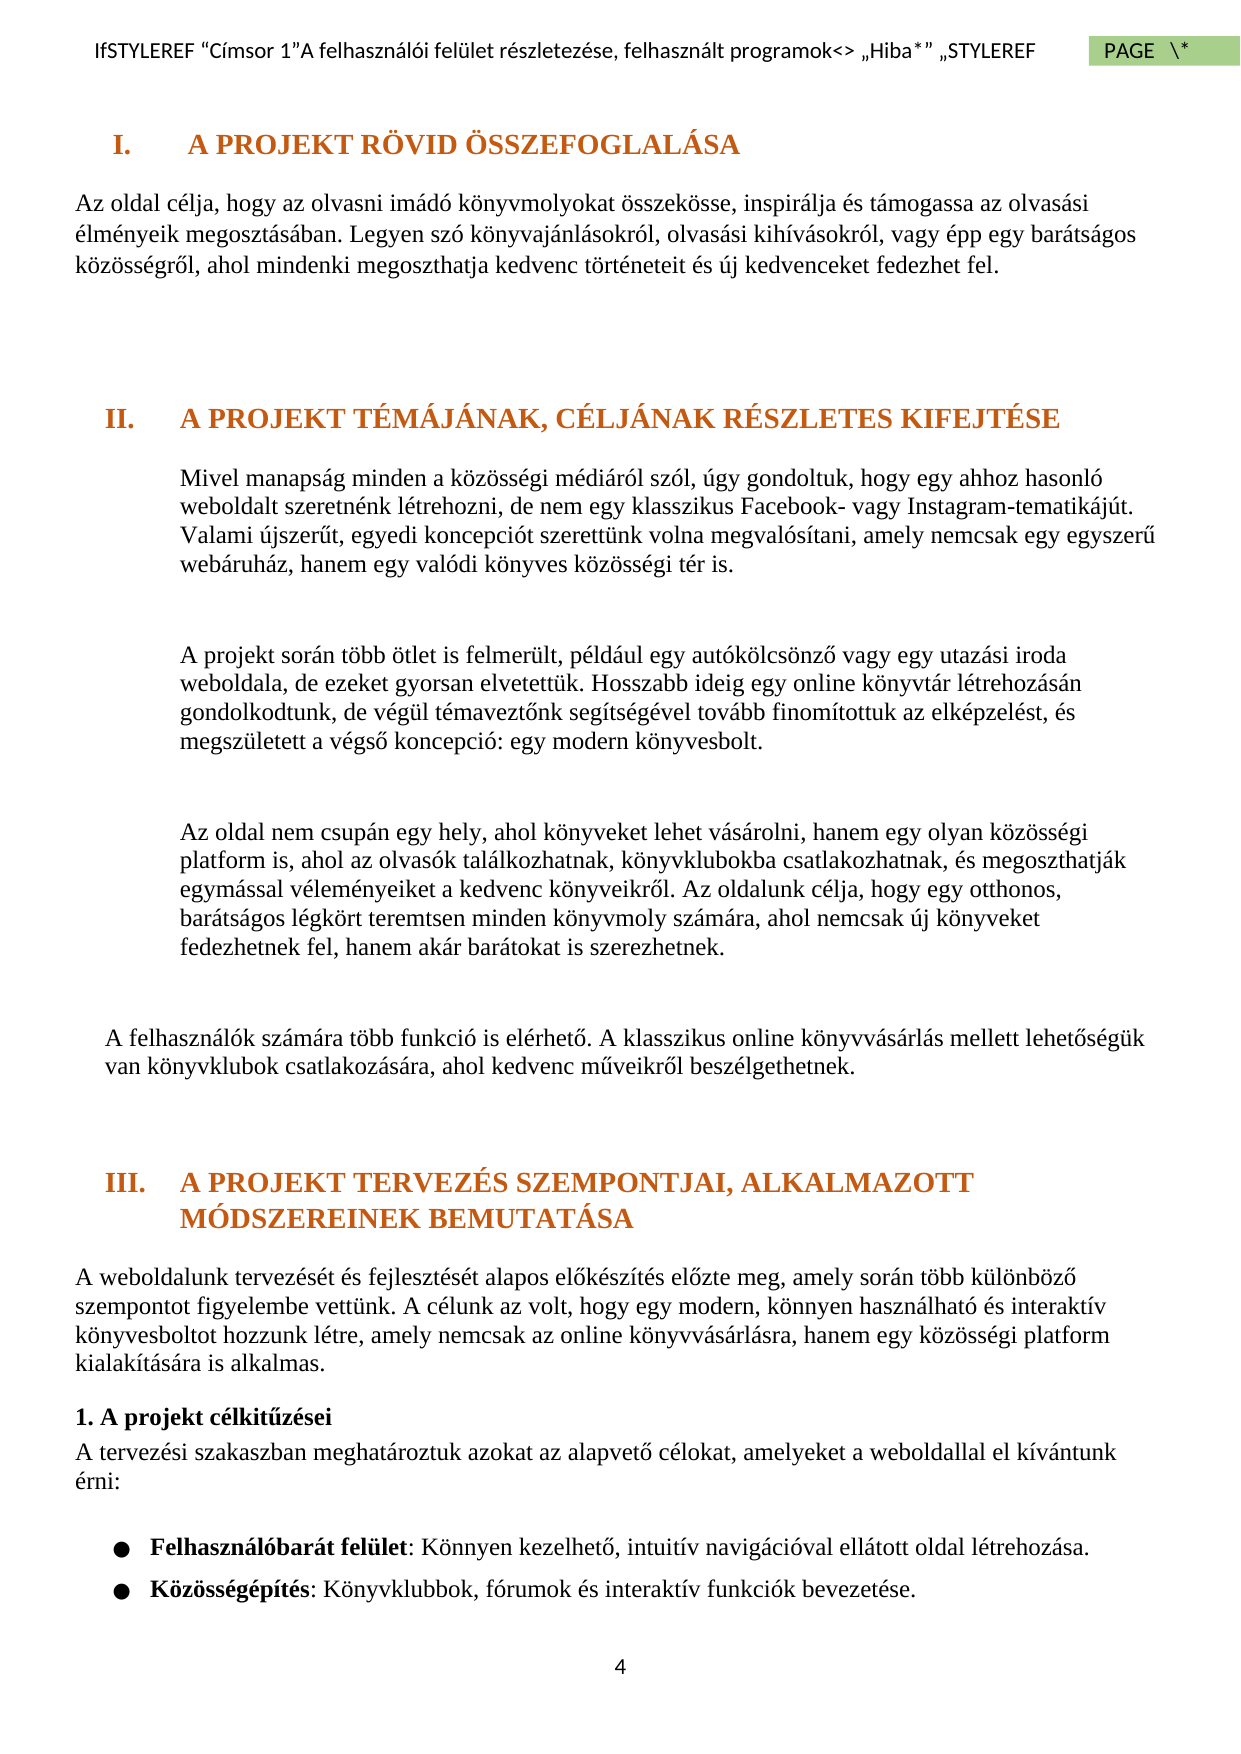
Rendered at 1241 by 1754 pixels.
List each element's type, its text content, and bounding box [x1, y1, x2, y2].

text A felhasználók számára több funkció is elérhető. A klasszikus online könyvvásárlás mellett lehetőségük van könyvklubok csatlakozására, ahol kedvenc műveikről beszélgethetnek. [104, 1023, 1165, 1080]
list Felhasználóbarát felület: Könnyen kezelhető, intuitív navigációval ellátott oldal létrehozása. [112, 1524, 1165, 1567]
text A projekt során több ötlet is felmerült, például egy autókölcsönző vagy egy utazási iroda weboldala, de ezeket gyorsan elvetettük. Hosszabb ideig egy online könyvtár létrehozásán gondolkodtunk, de végül témaveztőnk segítségével tovább finomítottuk az elképzelést, és megszületett a végső koncepció: egy modern könyvesbolt. [179, 640, 1165, 755]
text Az oldal nem csupán egy hely, ahol könyveket lehet vásárolni, hanem egy olyan közösségi platform is, ahol az olvasók találkozhatnak, könyvklubokba csatlakozhatnak, és megoszthatják egymással véleményeiket a kedvenc könyveikről. Az oldalunk célja, hogy egy otthonos, barátságos légkört teremtsen minden könyvmoly számára, ahol nemcsak új könyveket fedezhetnek fel, hanem akár barátokat is szerezhetnek. [179, 817, 1165, 961]
text A tervezési szakaszban meghatároztuk azokat az alapvető célokat, amelyeket a weboldallal el kívántunk érni: [75, 1437, 1165, 1495]
text Mivel manapság minden a közösségi médiáról szól, úgy gondoltuk, hogy egy ahhoz hasonló weboldalt szeretnénk létrehozni, de nem egy klasszikus Facebook- vagy Instagram-tematikájút. Valami újszerűt, egyedi koncepciót szerettünk volna megvalósítani, amely nemcsak egy egyszerű webáruház, hanem egy valódi könyves közösségi tér is. [179, 463, 1165, 578]
subtitle A projekt tervezés szempontjai, alkalmazott módszereinek bemutatása [104, 1165, 1165, 1234]
subtitle A projekt témájának, céljának részletes kifejtése [104, 401, 1165, 435]
text A weboldalunk tervezését és fejlesztését alapos előkészítés előzte meg, amely során több különböző szempontot figyelembe vettünk. A célunk az volt, hogy egy modern, könnyen használható és interaktív könyvesboltot hozzunk létre, amely nemcsak az online könyvvásárlásra, hanem egy közösségi platform kialakítására is alkalmas. [75, 1262, 1165, 1377]
subtitle 1. A projekt célkitűzései [75, 1402, 1165, 1431]
subtitle A projekt rövid összefoglalása [112, 127, 1165, 160]
text Az oldal célja, hogy az olvasni imádó könyvmolyokat összekösse, inspirálja és támogassa az olvasási élményeik megosztásában. Legyen szó könyvajánlásokról, olvasási kihívásokról, vagy épp egy barátságos közösségről, ahol mindenki megoszthatja kedvenc történeteit és új kedvenceket fedezhet fel. [75, 188, 1165, 279]
list Közösségépítés: Könyvklubbok, fórumok és interaktív funkciók bevezetése. [112, 1567, 1165, 1609]
